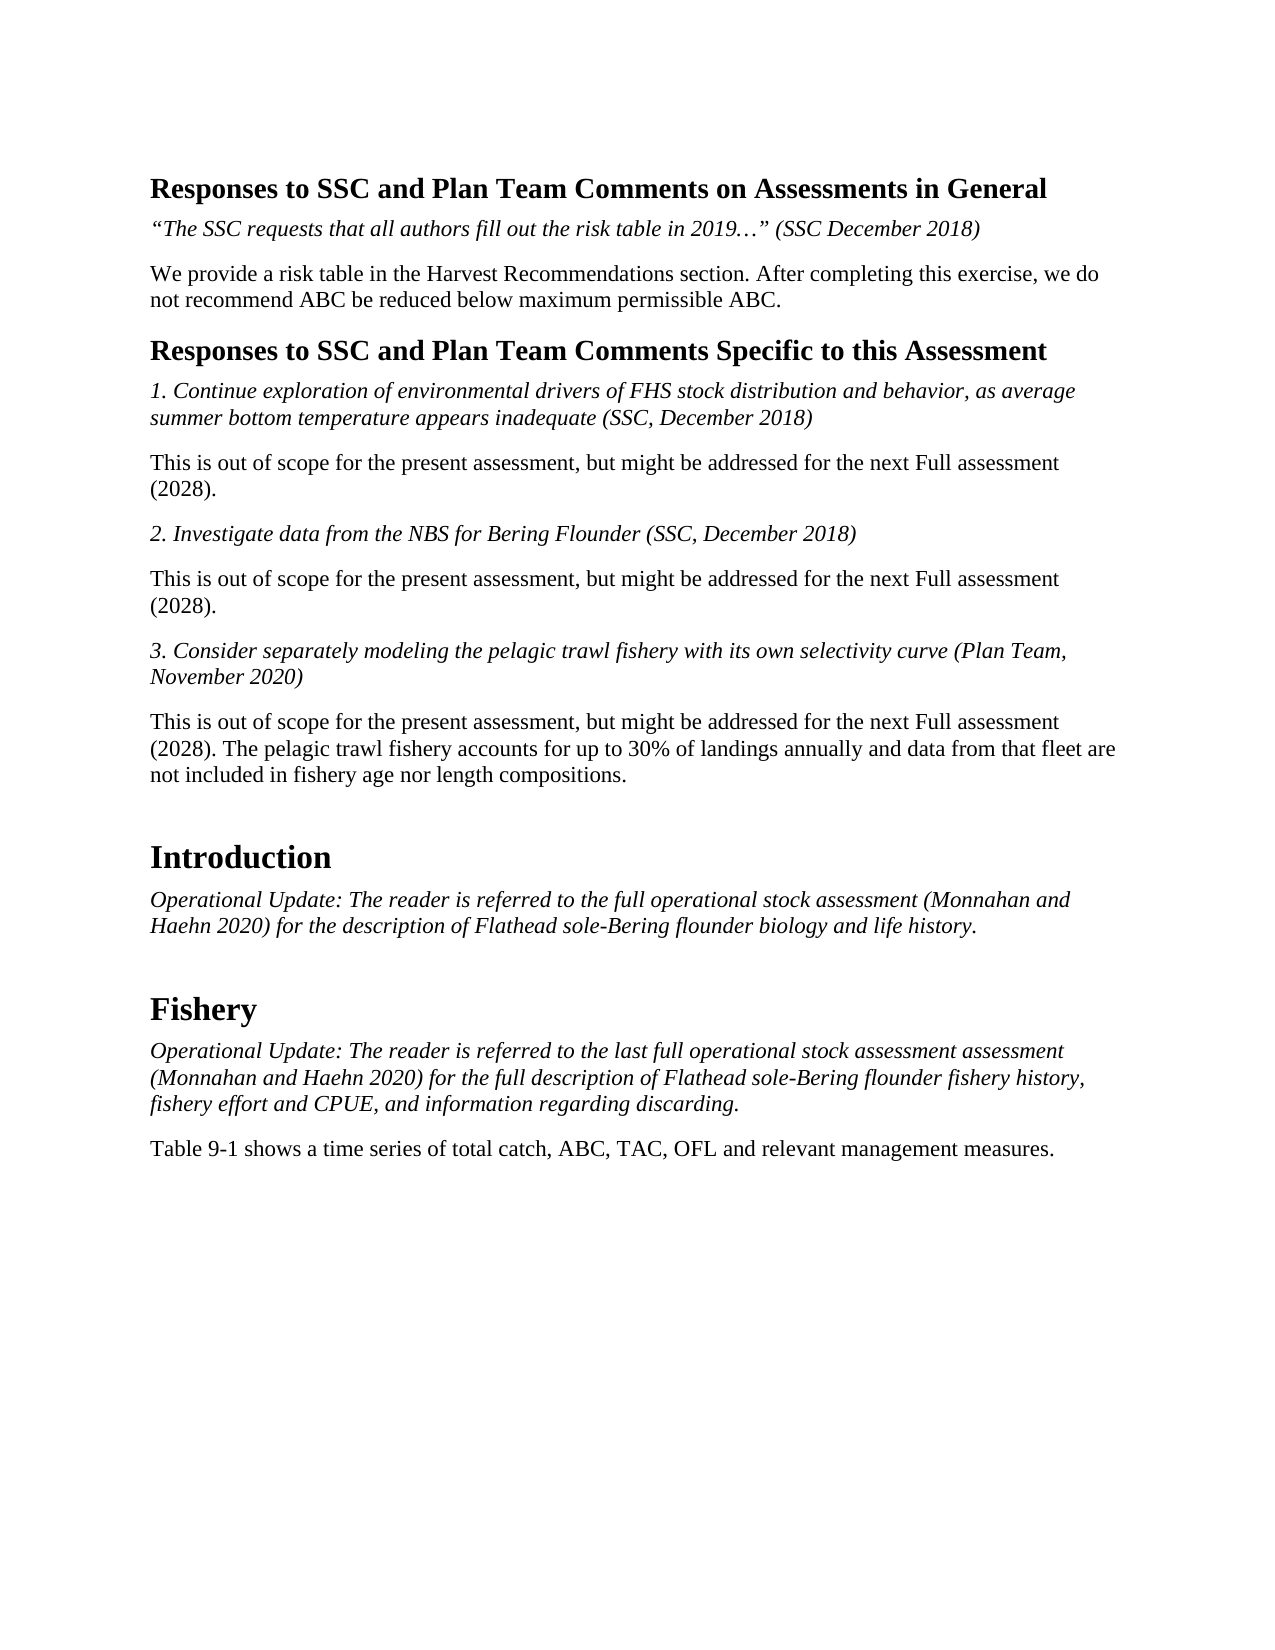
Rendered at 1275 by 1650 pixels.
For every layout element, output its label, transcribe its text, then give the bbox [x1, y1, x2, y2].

subtitle Fishery [150, 989, 1125, 1027]
text 1. Continue exploration of environmental drivers of FHS stock distribution and behavior, as average summer bottom temperature appears inadequate (SSC, December 2018) [150, 377, 1125, 430]
text Table 9-1 shows a time series of total catch, ABC, TAC, OFL and relevant management measures. [150, 1135, 1125, 1162]
text Operational Update: The reader is referred to the last full operational stock assessment assessment (Monnahan and Haehn 2020) for the full description of Flathead sole-Bering flounder fishery history, fishery effort and CPUE, and information regarding discarding. [150, 1038, 1125, 1117]
text Operational Update: The reader is referred to the full operational stock assessment (Monnahan and Haehn 2020) for the description of Flathead sole-Bering flounder biology and life history. [150, 886, 1125, 939]
text 3. Consider separately modeling the pelagic trawl fishery with its own selectivity curve (Plan Team, November 2020) [150, 637, 1125, 689]
text We provide a risk table in the Harvest Recommendations section. After completing this exercise, we do not recommend ABC be reduced below maximum permissible ABC. [150, 260, 1125, 313]
text This is out of scope for the present assessment, but might be addressed for the next Full assessment (2028). The pelagic trawl fishery accounts for up to 30% of landings annually and data from that fleet are not included in fishery age nor length compositions. [150, 708, 1125, 787]
text This is out of scope for the present assessment, but might be addressed for the next Full assessment (2028). [150, 565, 1125, 618]
text 2. Investigate data from the NBS for Bering Flounder (SSC, December 2018) [150, 520, 1125, 547]
subtitle Introduction [150, 837, 1125, 876]
subtitle Responses to SSC and Plan Team Comments Specific to this Assessment [150, 333, 1125, 367]
subtitle Responses to SSC and Plan Team Comments on Assessments in General [150, 171, 1125, 204]
text This is out of scope for the present assessment, but might be addressed for the next Full assessment (2028). [150, 449, 1125, 502]
text “The SSC requests that all authors fill out the risk table in 2019…” (SSC December 2018) [150, 215, 1125, 241]
